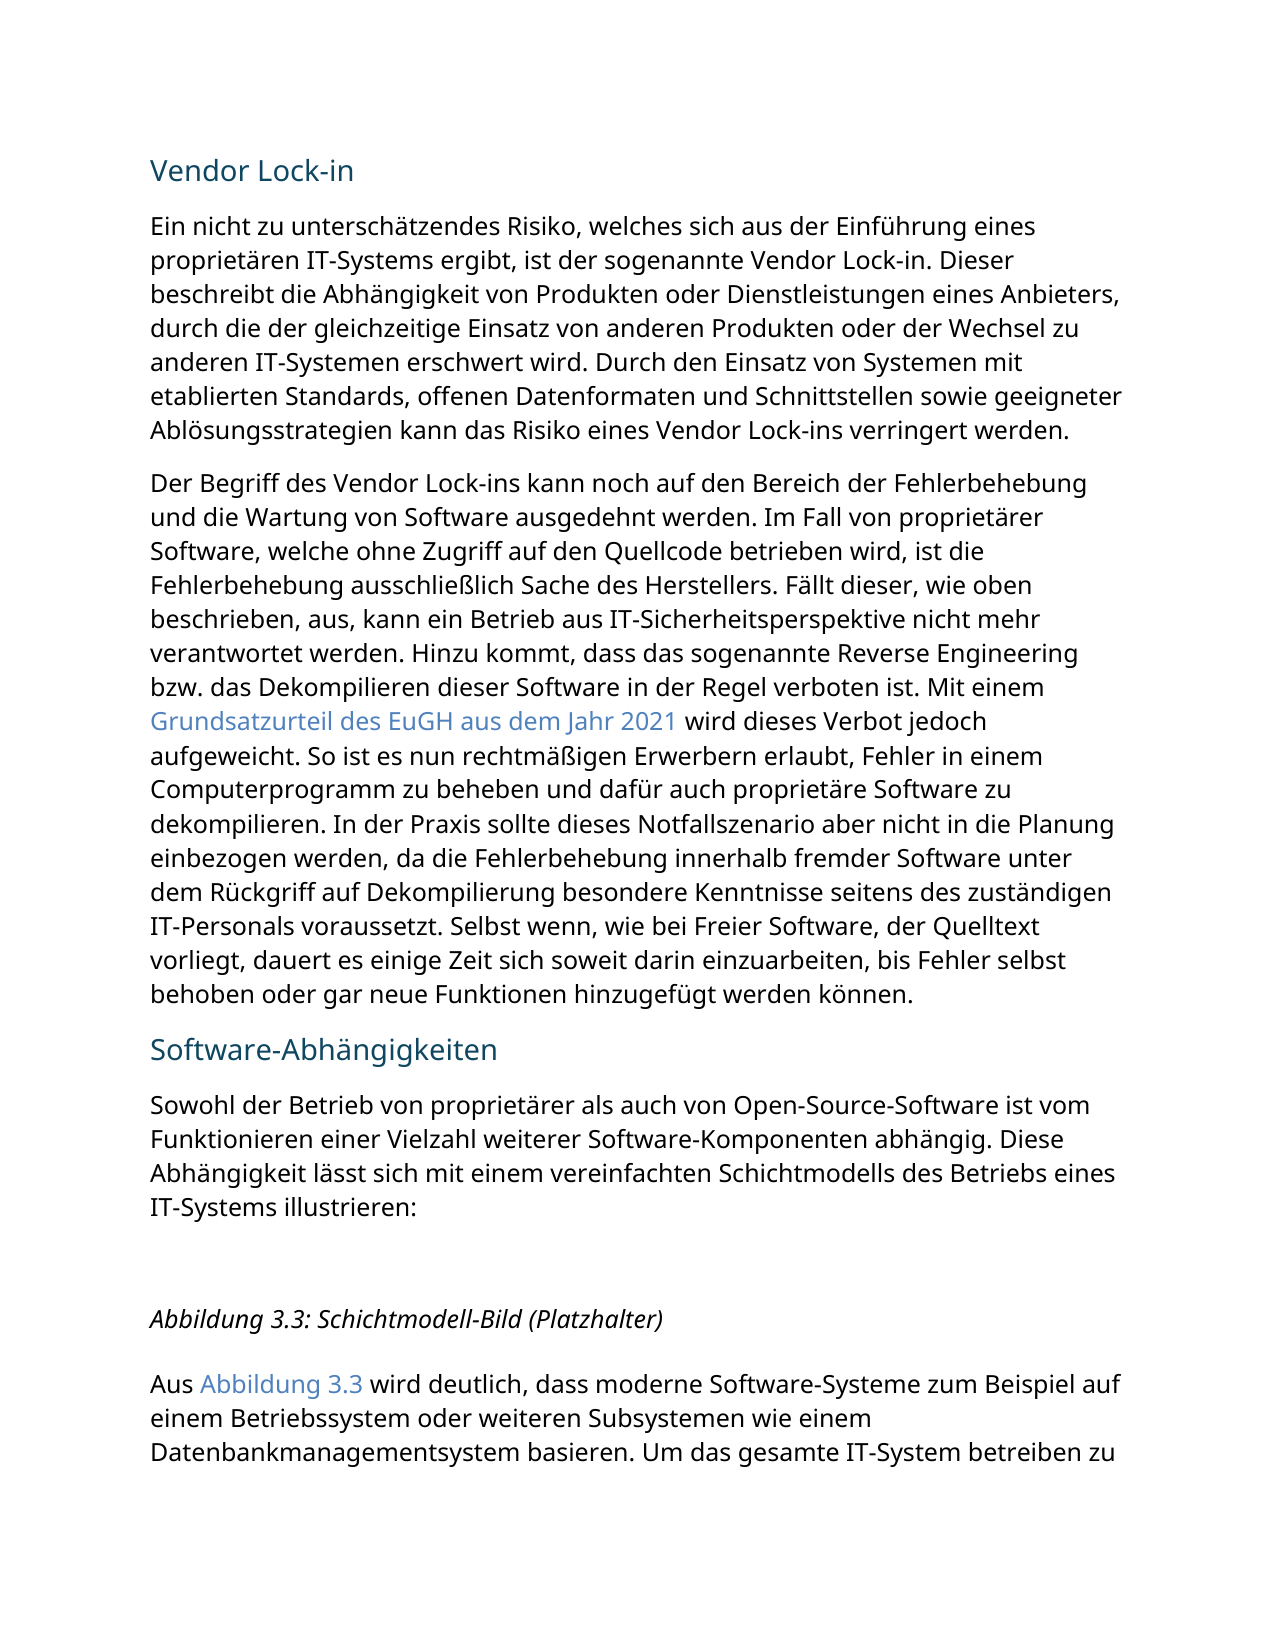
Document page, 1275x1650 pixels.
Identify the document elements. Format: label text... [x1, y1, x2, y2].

subtitle Vendor Lock-in [150, 150, 1125, 190]
text Sowohl der Betrieb von proprietärer als auch von Open-Source-Software ist vom Funktionieren einer Vielzahl weiterer Software-Komponenten abhängig. Diese Abhängigkeit lässt sich mit einem vereinfachten Schichtmodells des Betriebs eines IT-Systems illustrieren: [150, 1088, 1125, 1224]
text Ein nicht zu unterschätzendes Risiko, welches sich aus der Einführung eines proprietären IT-Systems ergibt, ist der sogenannte Vendor Lock-in. Dieser beschreibt die Abhängigkeit von Produkten oder Dienstleistungen eines Anbieters, durch die der gleichzeitige Einsatz von anderen Produkten oder der Wechsel zu anderen IT-Systemen erschwert wird. Durch den Einsatz von Systemen mit etablierten Standards, offenen Datenformaten und Schnittstellen sowie geeigneter Ablösungsstrategien kann das Risiko eines Vendor Lock-ins verringert werden. [150, 208, 1125, 447]
subtitle Software-Abhängigkeiten [150, 1029, 1125, 1069]
table_header Abbildung 3.3: Schichtmodell-Bild (Platzhalter) [139, 1243, 1114, 1348]
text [150, 1367, 1125, 1469]
text Der Begriff des Vendor Lock-ins kann noch auf den Bereich der Fehlerbehebung und die Wartung von Software ausgedehnt werden. Im Fall von proprietärer Software, welche ohne Zugriff auf den Quellcode betrieben wird, ist die Fehlerbehebung ausschließlich Sache des Herstellers. Fällt dieser, wie oben beschrieben, aus, kann ein Betrieb aus IT-Sicherheitsperspektive nicht mehr verantwortet werden. Hinzu kommt, dass das sogenannte Reverse Engineering bzw. das Dekompilieren dieser Software in der Regel verboten ist. Mit einem Grundsatzurteil des EuGH aus dem Jahr 2021 wird dieses Verbot jedoch aufgeweicht. So ist es nun rechtmäßigen Erwerbern erlaubt, Fehler in einem Computerprogramm zu beheben und dafür auch proprietäre Software zu dekompilieren. In der Praxis sollte dieses Notfallszenario aber nicht in die Planung einbezogen werden, da die Fehlerbehebung innerhalb fremder Software unter dem Rückgriff auf Dekompilierung besondere Kenntnisse seitens des zuständigen IT-Personals voraussetzt. Selbst wenn, wie bei Freier Software, der Quelltext vorliegt, dauert es einige Zeit sich soweit darin einzuarbeiten, bis Fehler selbst behoben oder gar neue Funktionen hinzugefügt werden können. [150, 466, 1125, 1011]
